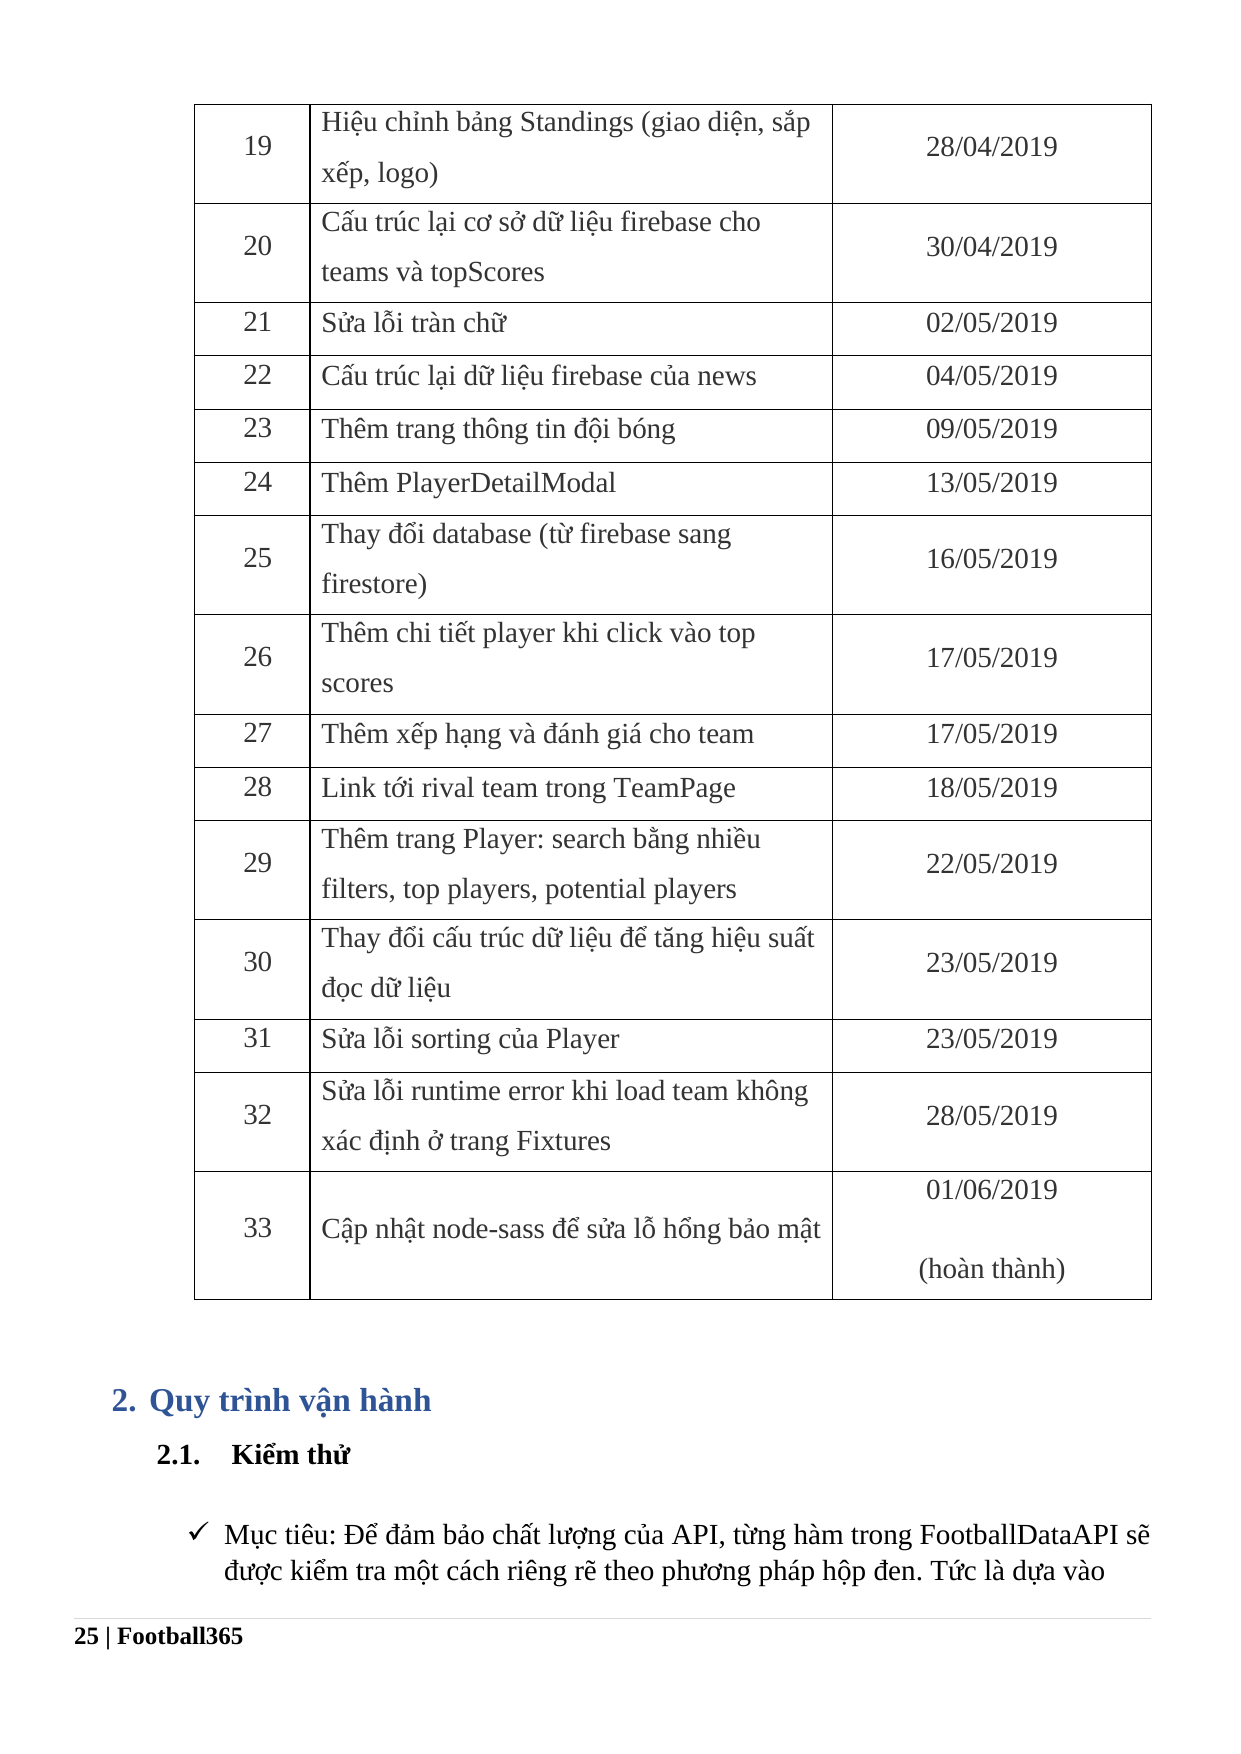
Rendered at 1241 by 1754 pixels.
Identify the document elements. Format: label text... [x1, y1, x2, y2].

subtitle Kiểm thử [156, 1437, 1151, 1471]
table_cell 16/05/2019 [833, 516, 1151, 614]
table_cell Cập nhật node-sass để sửa lỗ hổng bảo mật [311, 1172, 832, 1299]
table_cell [195, 920, 309, 1018]
table_cell [195, 204, 309, 302]
table_cell Thêm chi tiết player khi click vào top scores [311, 615, 832, 713]
table_cell 23/05/2019 [833, 1020, 1151, 1072]
table_cell [195, 410, 309, 462]
table_cell Sửa lỗi sorting của Player [311, 1020, 832, 1072]
table_cell [195, 463, 309, 515]
table_cell Thêm trang thông tin đội bóng [311, 410, 832, 462]
table_cell [195, 105, 309, 203]
table_cell 22/05/2019 [833, 821, 1151, 919]
table_cell 13/05/2019 [833, 463, 1151, 515]
table_cell Link tới rival team trong TeamPage [311, 768, 832, 820]
table_cell 17/05/2019 [833, 715, 1151, 767]
table_cell Hiệu chỉnh bảng Standings (giao diện, sắp xếp, logo) [311, 105, 832, 203]
table_cell [195, 768, 309, 820]
table_cell [195, 1172, 309, 1299]
table_cell [195, 1073, 309, 1171]
table_cell 17/05/2019 [833, 615, 1151, 713]
table_cell Cấu trúc lại cơ sở dữ liệu firebase cho teams và topScores [311, 204, 832, 302]
table_cell [195, 516, 309, 614]
table_cell 28/04/2019 [833, 105, 1151, 203]
table_cell [195, 615, 309, 713]
table_cell 09/05/2019 [833, 410, 1151, 462]
table_cell Thêm xếp hạng và đánh giá cho team [311, 715, 832, 767]
table_cell Thêm PlayerDetailModal [311, 463, 832, 515]
table_cell 23/05/2019 [833, 920, 1151, 1018]
table_cell 01/06/2019 (hoàn thành) [833, 1172, 1151, 1299]
table_cell [195, 303, 309, 355]
table_cell 02/05/2019 [833, 303, 1151, 355]
table_cell 04/05/2019 [833, 356, 1151, 408]
table_cell [195, 715, 309, 767]
table_cell Thay đổi database (từ firebase sang firestore) [311, 516, 832, 614]
table_cell Cấu trúc lại dữ liệu firebase của news [311, 356, 832, 408]
subtitle Quy trình vận hành [111, 1380, 1151, 1418]
table_cell [195, 356, 309, 408]
table_cell 28/05/2019 [833, 1073, 1151, 1171]
table_cell Sửa lỗi tràn chữ [311, 303, 832, 355]
table_cell 30/04/2019 [833, 204, 1151, 302]
table_cell [195, 1020, 309, 1072]
table_cell Sửa lỗi runtime error khi load team không xác định ở trang Fixtures [311, 1073, 832, 1171]
table_cell 18/05/2019 [833, 768, 1151, 820]
table_cell [195, 821, 309, 919]
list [186, 1517, 1151, 1587]
table_cell Thêm trang Player: search bằng nhiều filters, top players, potential players [311, 821, 832, 919]
table_cell Thay đổi cấu trúc dữ liệu để tăng hiệu suất đọc dữ liệu [311, 920, 832, 1018]
